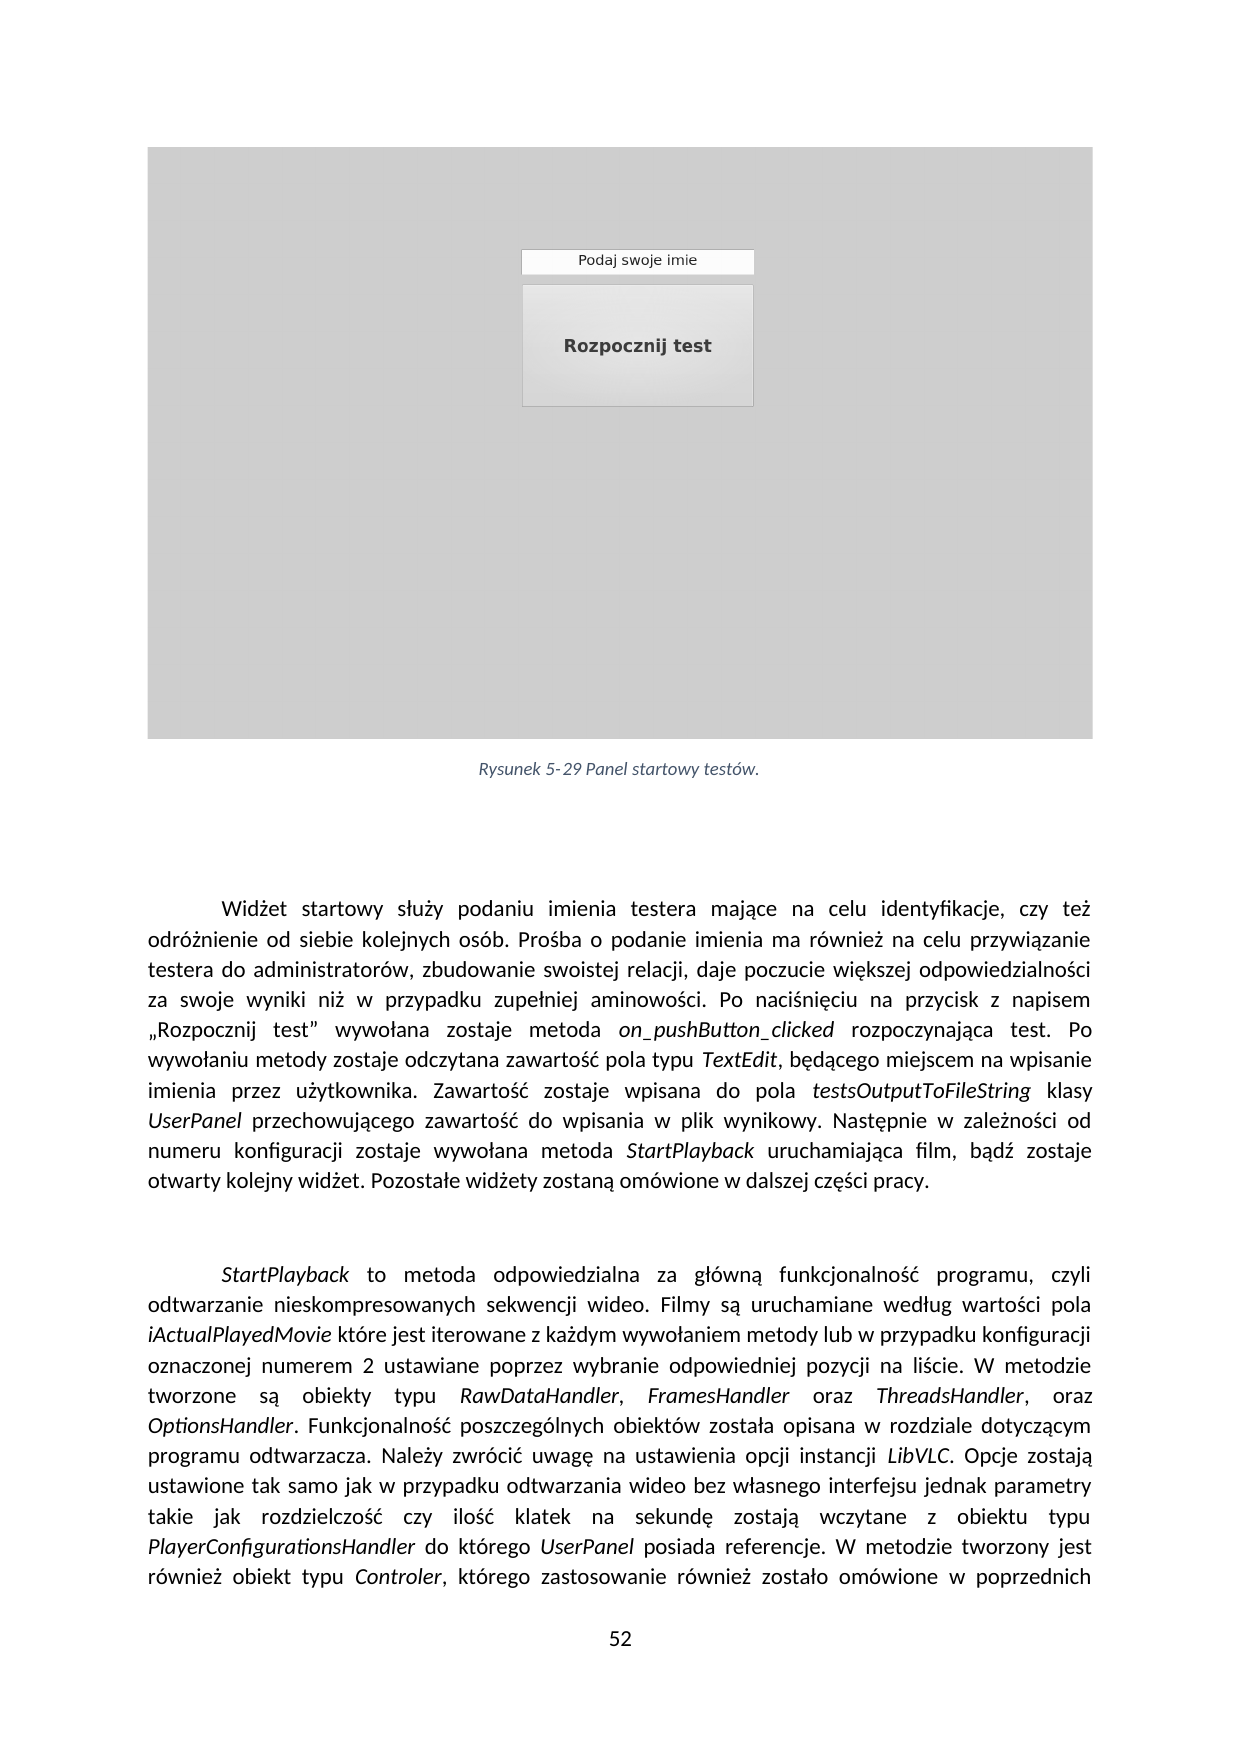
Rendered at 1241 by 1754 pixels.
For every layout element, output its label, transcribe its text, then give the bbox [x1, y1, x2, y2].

picture [147, 147, 1093, 739]
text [148, 1260, 1093, 1590]
text Widżet startowy służy podaniu imienia testera mające na celu identyfikacje, czy też odróżnienie od siebie kolejnych osób. Prośba o podanie imienia ma również na celu przywiązanie testera do administratorów, zbudowanie swoistej relacji, daje poczucie większej odpowiedzialności za swoje wyniki niż w przypadku zupełniej aminowości. Po naciśnięciu na przycisk z napisem „Rozpocznij test” wywołana zostaje metoda on_pushButton_clicked rozpoczynająca test. Po wywołaniu metody zostaje odczytana zawartość pola typu TextEdit, będącego miejscem na wpisanie imienia przez użytkownika. Zawartość zostaje wpisana do pola testsOutputToFileString klasy UserPanel przechowującego zawartość do wpisania w plik wynikowy. Następnie w zależności od numeru konfiguracji zostaje wywołana metoda StartPlayback uruchamiająca film, bądź zostaje otwarty kolejny widżet. Pozostałe widżety zostaną omówione w dalszej części pracy. [148, 894, 1093, 1194]
